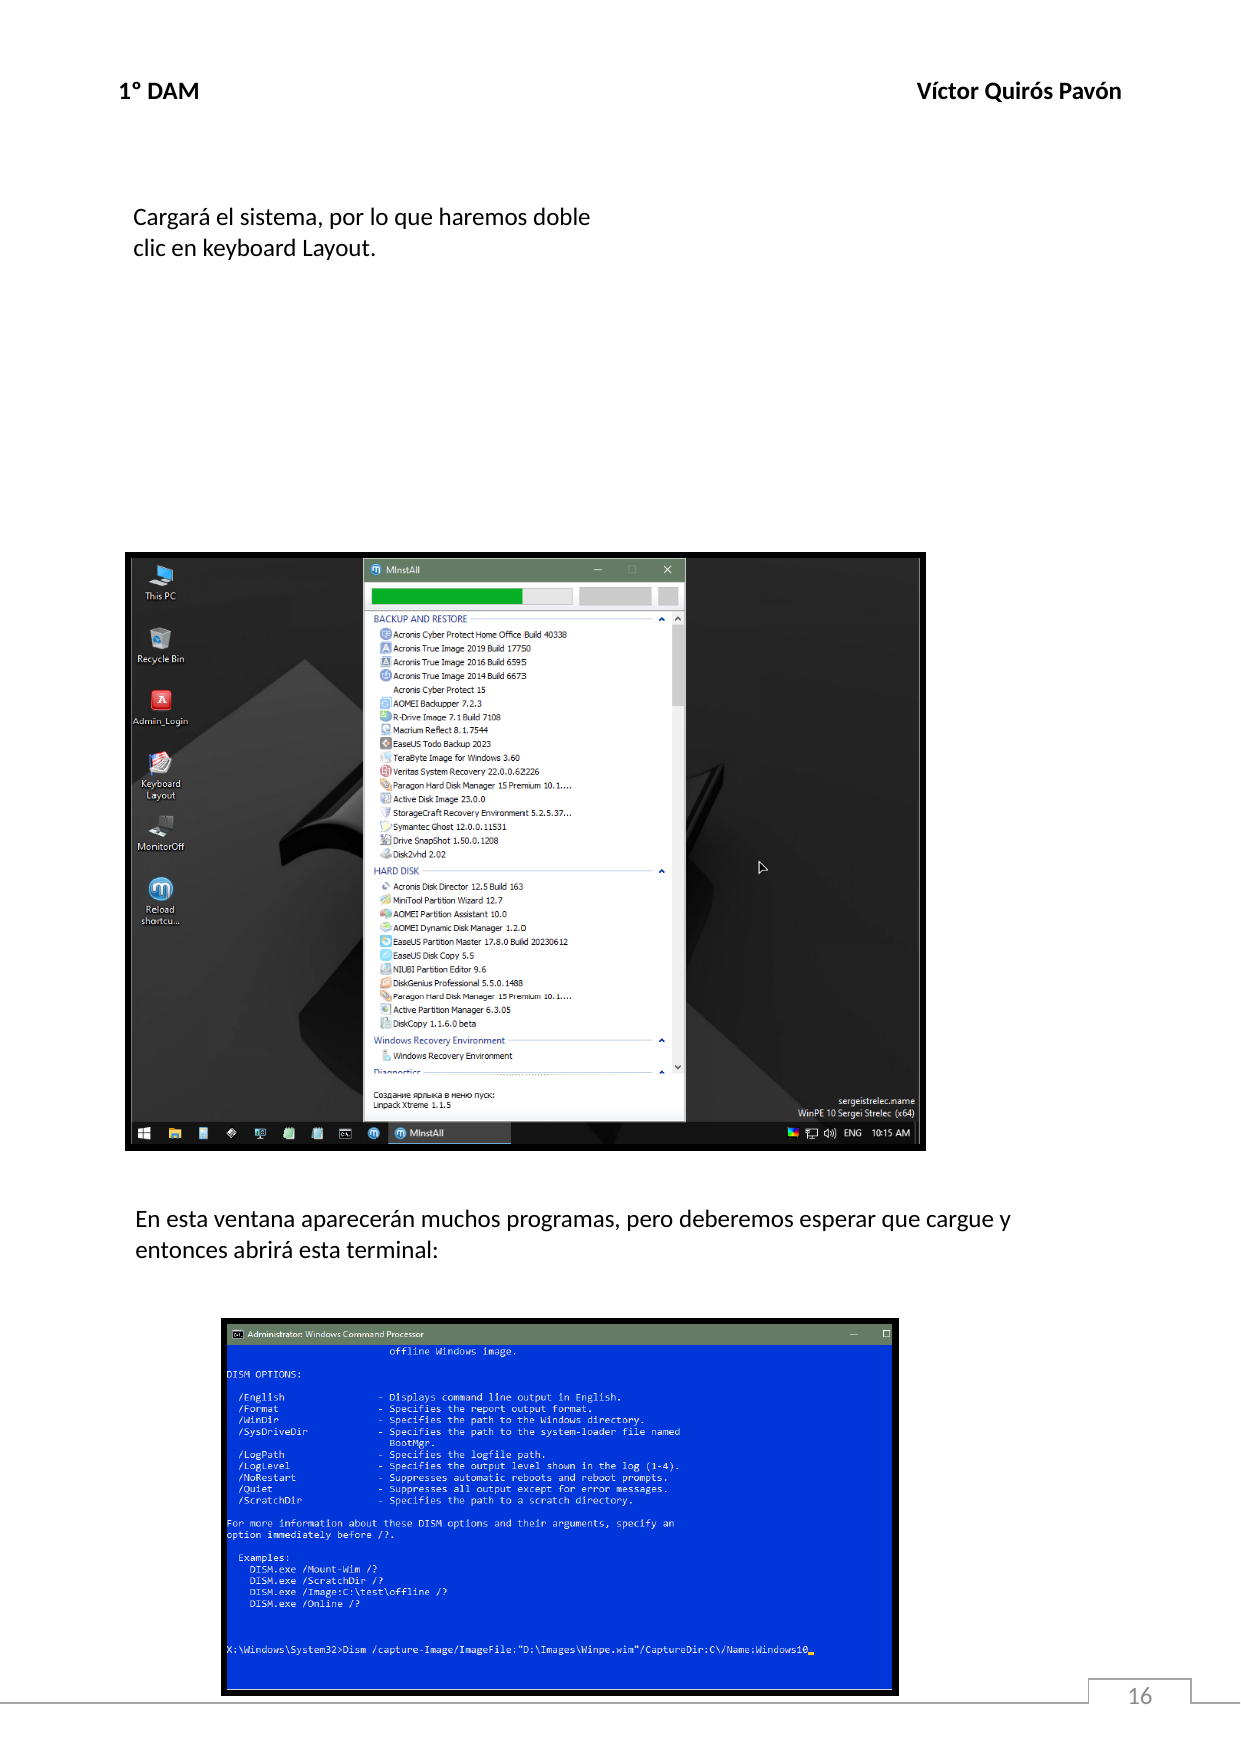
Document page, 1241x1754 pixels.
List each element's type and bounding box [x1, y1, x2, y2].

picture [131, 558, 920, 1144]
picture [227, 1324, 892, 1690]
